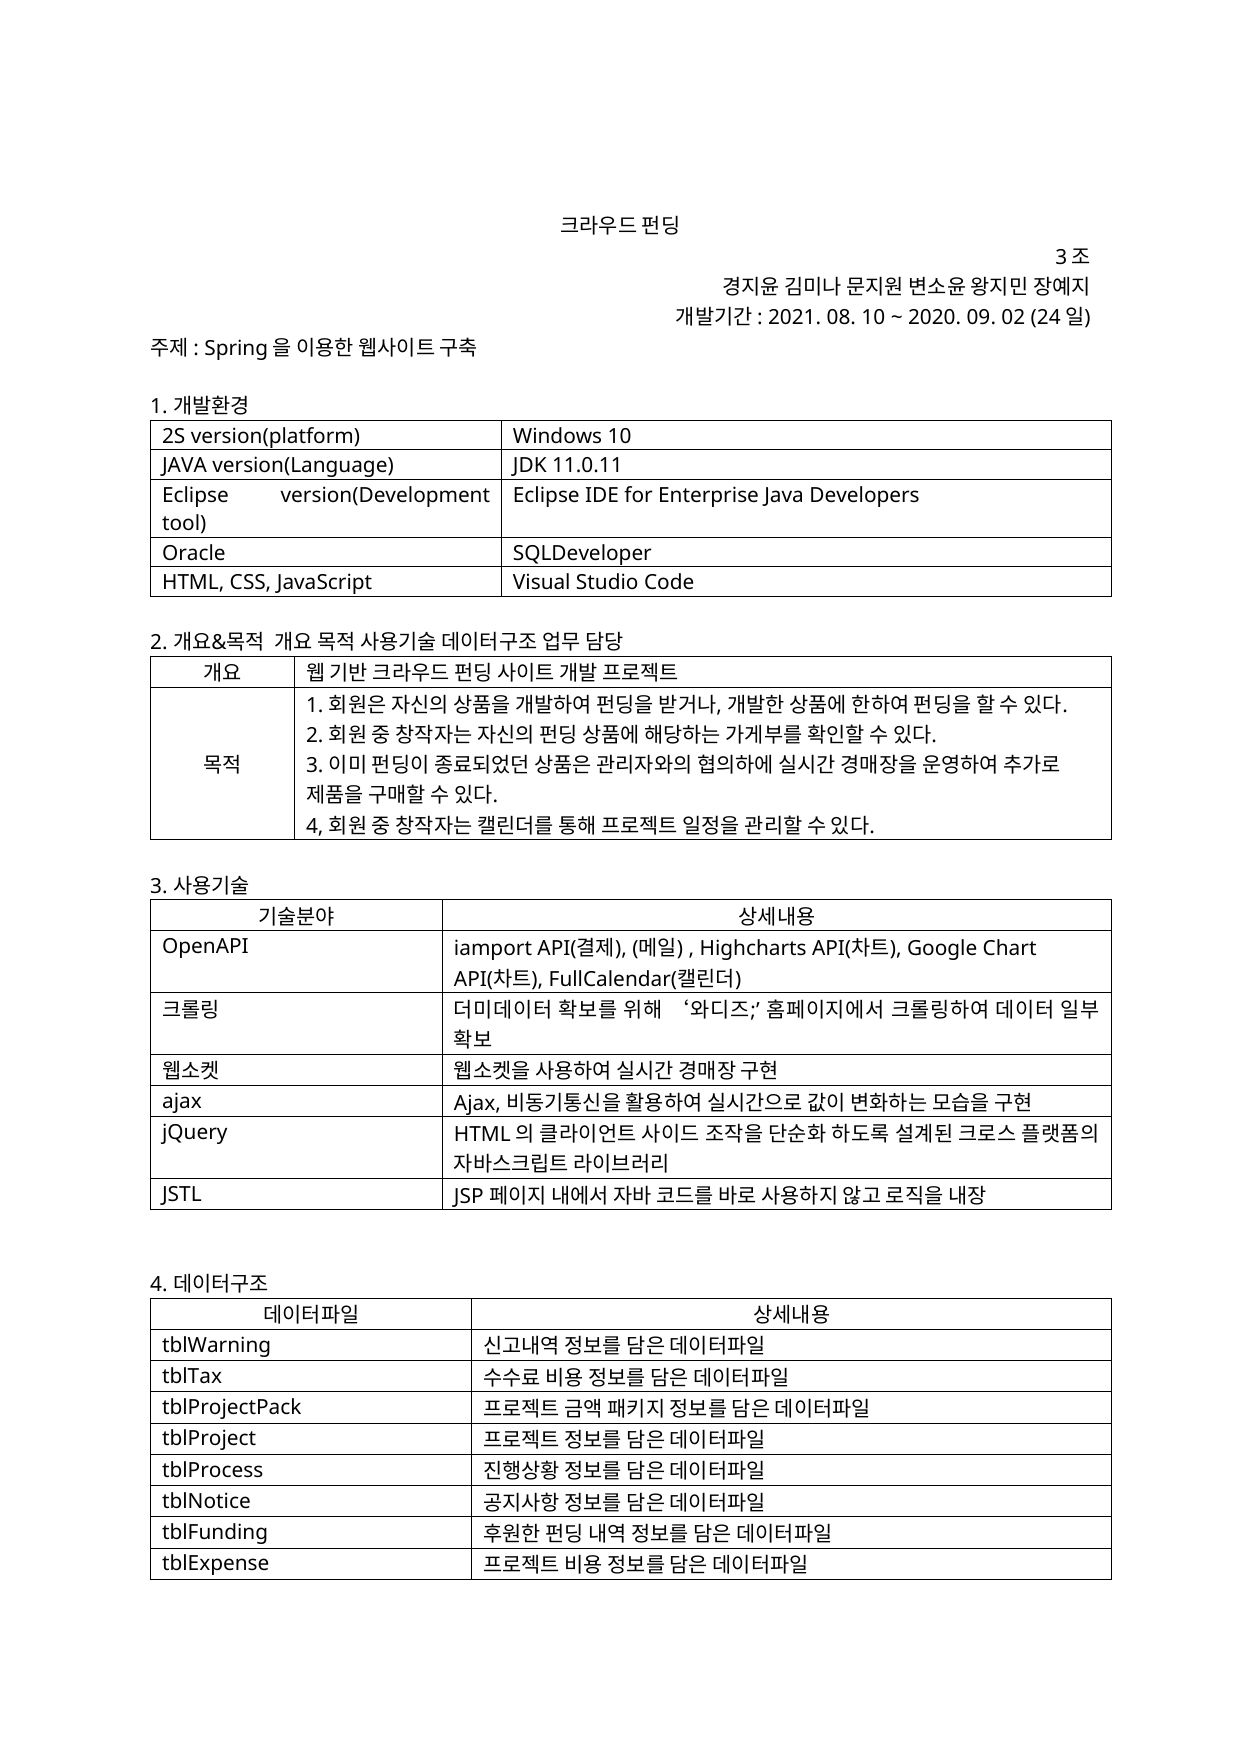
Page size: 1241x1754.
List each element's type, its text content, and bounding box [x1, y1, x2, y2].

table_header 개요 [151, 657, 294, 687]
table_cell 1. 회원은 자신의 상품을 개발하여 펀딩을 받거나, 개발한 상품에 한하여 펀딩을 할 수 있다. 2. 회원 중 창작자는 자신의 펀딩 상품에 해당하는 가게부를 확인할 수 있다. 3. 이미 펀딩이 종료되었던 상품은 관리자와의 협의하에 실시간 경매장을 운영하여 추가로 제품을 구매할 수 있다. 4, 회원 중 창작자는 캘린더를 통해 프로젝트 일정을 관리할 수 있다. [295, 688, 1111, 839]
table_header 기술분야 [151, 900, 442, 930]
table_cell 목적 [151, 688, 294, 839]
table_cell 프로젝트 정보를 담은 데이터파일 [472, 1424, 1111, 1454]
table_cell tblWarning [151, 1330, 471, 1360]
text 경지윤 김미나 문지원 변소윤 왕지민 장예지 [150, 270, 1090, 301]
table_header 웹 기반 크라우드 펀딩 사이트 개발 프로젝트 [295, 657, 1111, 687]
table_header 상세내용 [472, 1299, 1111, 1329]
table_cell tblProject [151, 1424, 471, 1454]
table_cell JSP 페이지 내에서 자바 코드를 바로 사용하지 않고 로직을 내장 [443, 1179, 1111, 1209]
table_header Windows 10 [502, 421, 1111, 449]
table_cell jQuery [151, 1117, 442, 1178]
table_cell tblExpense [151, 1549, 471, 1579]
text 개발기간 : 2021. 08. 10 ~ 2020. 09. 02 (24일) [150, 301, 1090, 331]
table_header 데이터파일 [151, 1299, 471, 1329]
table_cell 웹소켓을 사용하여 실시간 경매장 구현 [443, 1055, 1111, 1085]
table_cell tblNotice [151, 1486, 471, 1516]
text 2. 개요&목적 개요 목적 사용기술 데이터구조 업무 담당 [150, 625, 1090, 656]
table_cell 더미데이터 확보를 위해 ‘와디즈;’ 홈페이지에서 크롤링하여 데이터 일부 확보 [443, 993, 1111, 1054]
table_cell SQLDeveloper [502, 538, 1111, 566]
table_cell JDK 11.0.11 [502, 450, 1111, 479]
table_header 2S version(platform) [151, 421, 501, 449]
table_cell OpenAPI [151, 931, 442, 992]
table_cell 크롤링 [151, 993, 442, 1054]
text 주제 : Spring을 이용한 웹사이트 구축 [150, 331, 1090, 361]
table_cell tblProjectPack [151, 1392, 471, 1422]
table_cell HTML, CSS, JavaScript [151, 567, 501, 596]
table_cell Eclipse IDE for Enterprise Java Developers [502, 480, 1111, 537]
table_cell JAVA version(Language) [151, 450, 501, 479]
table_cell Visual Studio Code [502, 567, 1111, 596]
table_cell tblProcess [151, 1455, 471, 1485]
text 1. 개발환경 [150, 389, 1090, 420]
table_cell ajax [151, 1086, 442, 1116]
table_cell 프로젝트 비용 정보를 담은 데이터파일 [472, 1549, 1111, 1579]
table_cell JSTL [151, 1179, 442, 1209]
table_cell 수수료 비용 정보를 담은 데이터파일 [472, 1361, 1111, 1391]
table_cell 공지사항 정보를 담은 데이터파일 [472, 1486, 1111, 1516]
table_cell iamport API(결제), (메일) , Highcharts API(차트), Google Chart API(차트), FullCalendar(캘린더) [443, 931, 1111, 992]
table_cell 신고내역 정보를 담은 데이터파일 [472, 1330, 1111, 1360]
table_cell HTML의 클라이언트 사이드 조작을 단순화 하도록 설계된 크로스 플랫폼의 자바스크립트 라이브러리 [443, 1117, 1111, 1178]
text 3조 [150, 240, 1090, 270]
table_cell tblTax [151, 1361, 471, 1391]
text 3. 사용기술 [150, 869, 1090, 899]
table_cell 프로젝트 금액 패키지 정보를 담은 데이터파일 [472, 1392, 1111, 1422]
table_header 상세내용 [443, 900, 1111, 930]
text 4. 데이터구조 [150, 1267, 1090, 1297]
table_cell Ajax, 비동기통신을 활용하여 실시간으로 값이 변화하는 모습을 구현 [443, 1086, 1111, 1116]
table_cell 후원한 펀딩 내역 정보를 담은 데이터파일 [472, 1517, 1111, 1547]
table_cell Oracle [151, 538, 501, 566]
table_cell 웹소켓 [151, 1055, 442, 1085]
table_cell tblFunding [151, 1517, 471, 1547]
table_cell 진행상황 정보를 담은 데이터파일 [472, 1455, 1111, 1485]
text 크라우드 펀딩 [150, 210, 1090, 240]
table_cell Eclipse version(Development tool) [151, 480, 501, 537]
